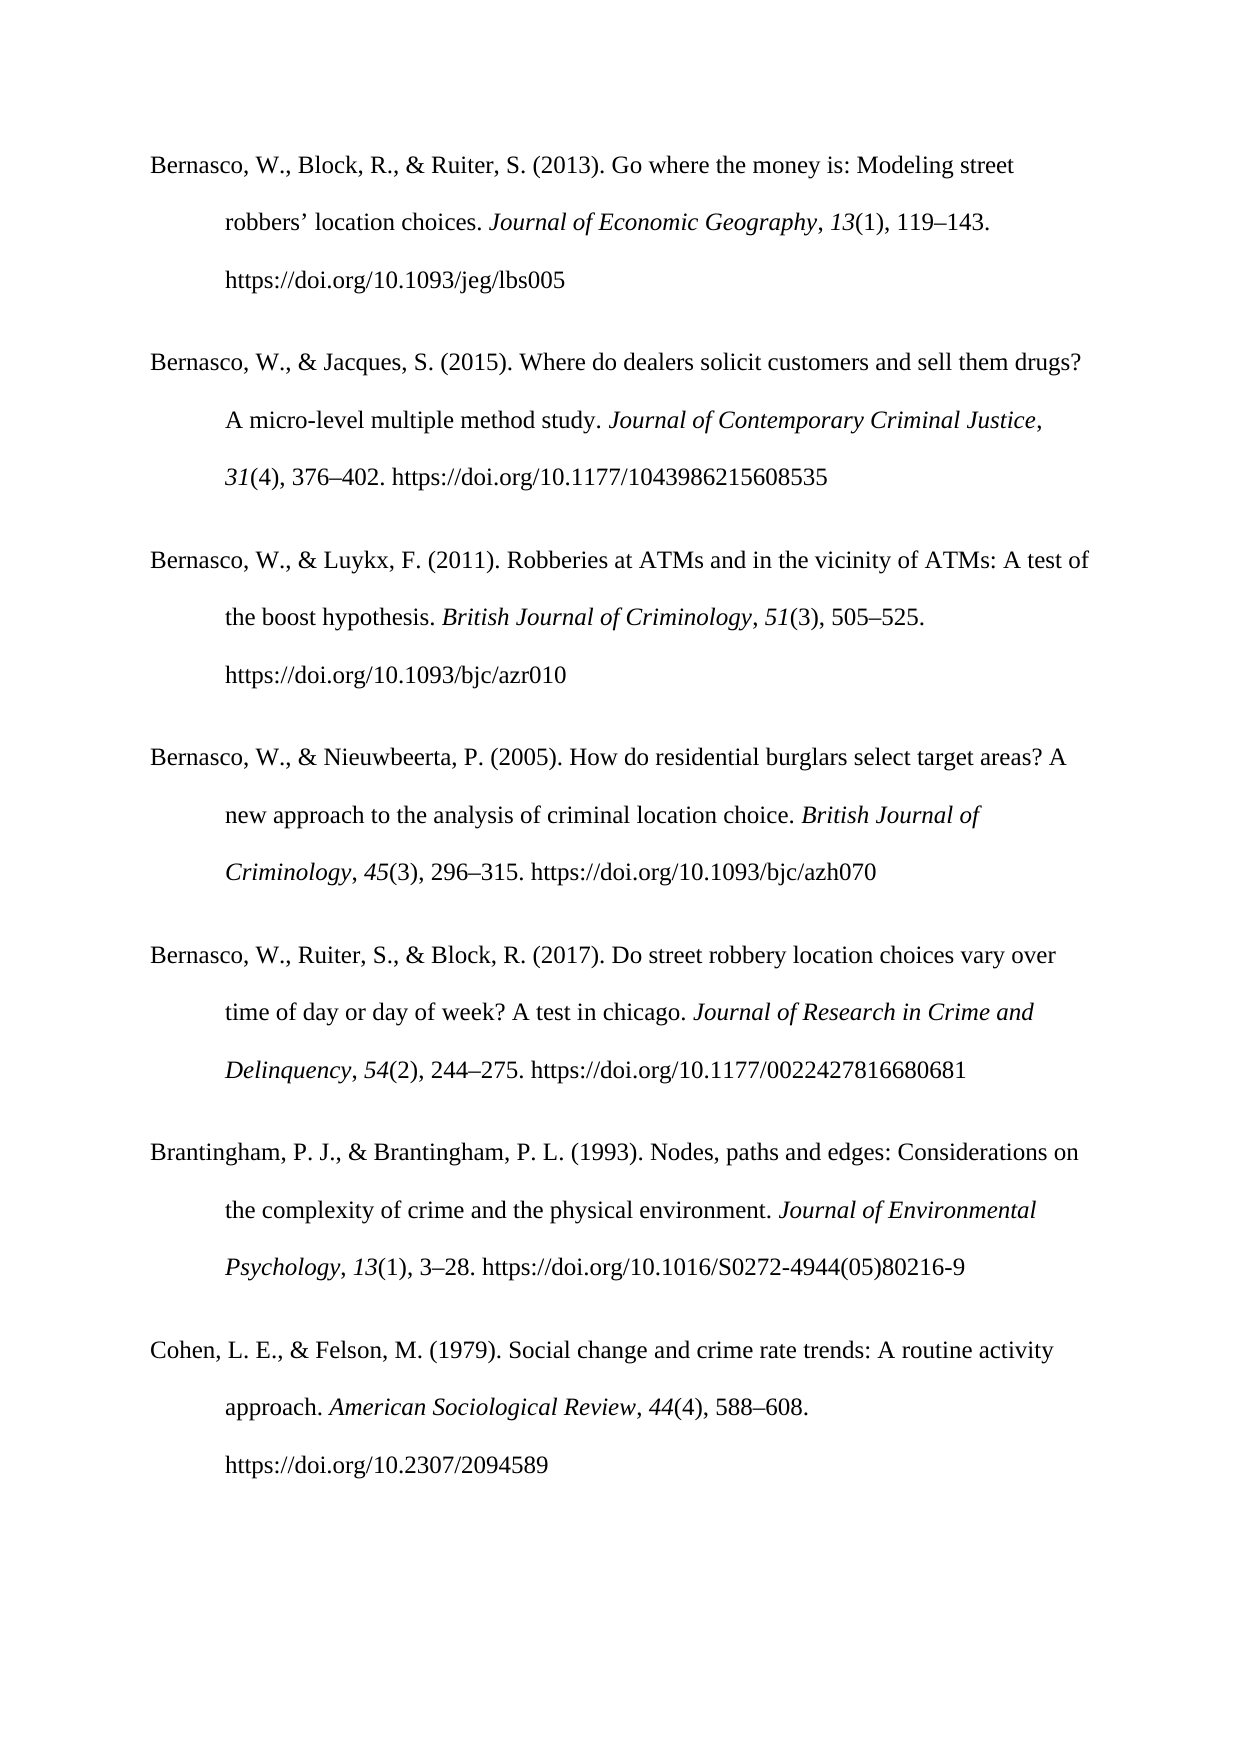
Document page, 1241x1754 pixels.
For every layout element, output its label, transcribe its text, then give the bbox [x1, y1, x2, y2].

text Cohen, L. E., & Felson, M. (1979). Social change and crime rate trends: A routine activity approach. American Sociological Review, 44(4), 588–608. https://doi.org/10.2307/2094589 [150, 1335, 1090, 1479]
text Bernasco, W., & Nieuwbeerta, P. (2005). How do residential burglars select target areas? A new approach to the analysis of criminal location choice. British Journal of Criminology, 45(3), 296–315. https://doi.org/10.1093/bjc/azh070 [150, 742, 1090, 886]
text Bernasco, W., Ruiter, S., & Block, R. (2017). Do street robbery location choices vary over time of day or day of week? A test in chicago. Journal of Research in Crime and Delinquency, 54(2), 244–275. https://doi.org/10.1177/0022427816680681 [150, 940, 1090, 1084]
text Bernasco, W., & Luykx, F. (2011). Robberies at ATMs and in the vicinity of ATMs: A test of the boost hypothesis. British Journal of Criminology, 51(3), 505–525. https://doi.org/10.1093/bjc/azr010 [150, 545, 1090, 689]
text Bernasco, W., Block, R., & Ruiter, S. (2013). Go where the money is: Modeling street robbers’ location choices. Journal of Economic Geography, 13(1), 119–143. https://doi.org/10.1093/jeg/lbs005 [150, 150, 1090, 294]
text Bernasco, W., & Jacques, S. (2015). Where do dealers solicit customers and sell them drugs? A micro-level multiple method study. Journal of Contemporary Criminal Justice, 31(4), 376–402. https://doi.org/10.1177/1043986215608535 [150, 347, 1090, 491]
text Brantingham, P. J., & Brantingham, P. L. (1993). Nodes, paths and edges: Considerations on the complexity of crime and the physical environment. Journal of Environmental Psychology, 13(1), 3–28. https://doi.org/10.1016/S0272-4944(05)80216-9 [150, 1137, 1090, 1281]
